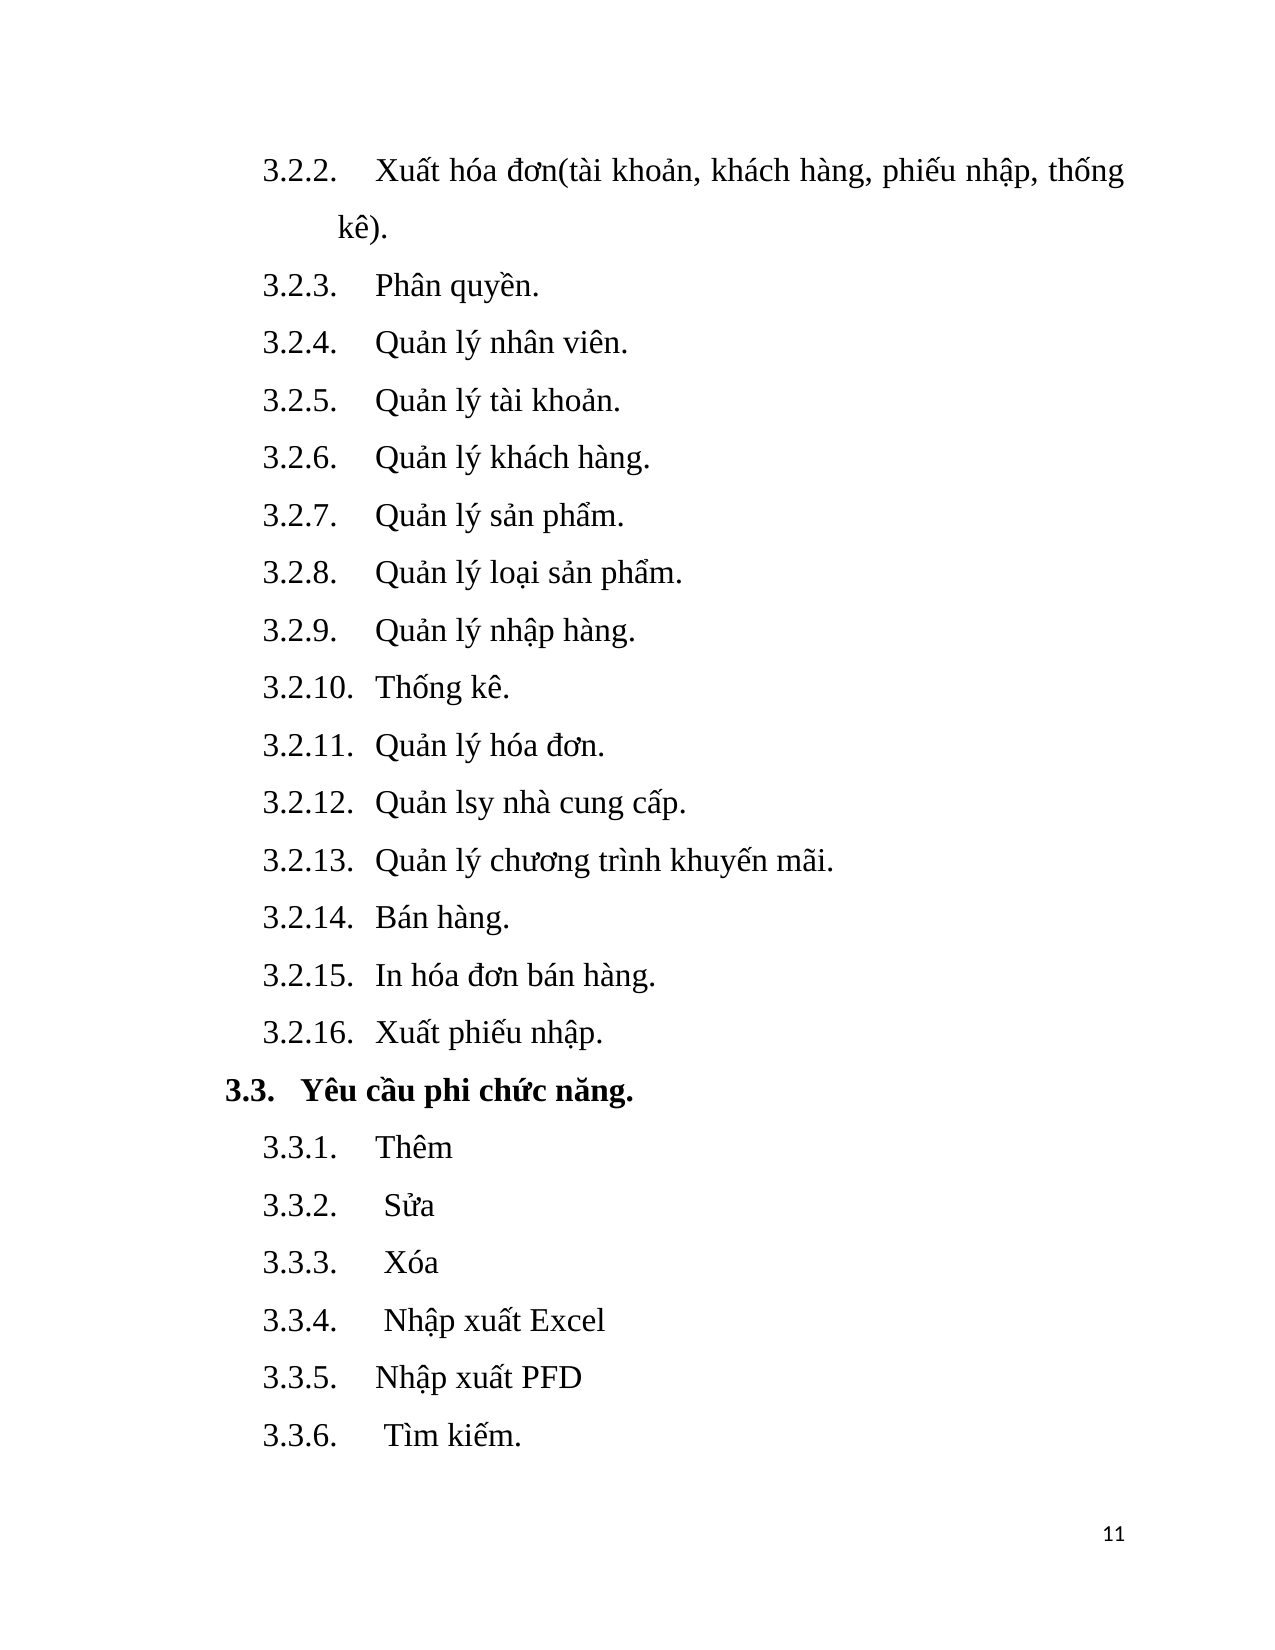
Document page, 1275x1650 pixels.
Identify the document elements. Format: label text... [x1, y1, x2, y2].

list Xuất phiếu nhập. [262, 1012, 1125, 1051]
list In hóa đơn bán hàng. [262, 955, 1125, 993]
list Quản lý hóa đơn. [262, 725, 1125, 763]
list Bán hàng. [262, 897, 1125, 936]
list Yêu cầu phi chức năng. [225, 1070, 1125, 1108]
list Tìm kiếm. [262, 1415, 1125, 1453]
list Quản lý tài khoản. [262, 380, 1125, 418]
list Xuất hóa đơn(tài khoản, khách hàng, phiếu nhập, thống kê). [262, 150, 1125, 246]
list Quản lý loại sản phẩm. [262, 552, 1125, 591]
list Sửa [262, 1185, 1125, 1223]
list Quản lý nhập hàng. [262, 610, 1125, 648]
list Quản lý chương trình khuyến mãi. [262, 840, 1125, 878]
list Thêm [262, 1127, 1125, 1166]
list Quản lsy nhà cung cấp. [262, 782, 1125, 821]
list Phân quyền. [262, 265, 1125, 303]
list Quản lý nhân viên. [262, 322, 1125, 361]
list Xóa [262, 1242, 1125, 1281]
list Quản lý sản phẩm. [262, 495, 1125, 533]
list Quản lý khách hàng. [262, 437, 1125, 476]
list Nhập xuất PFD [262, 1357, 1125, 1396]
list Nhập xuất Excel [262, 1300, 1125, 1338]
list Thống kê. [262, 667, 1125, 706]
